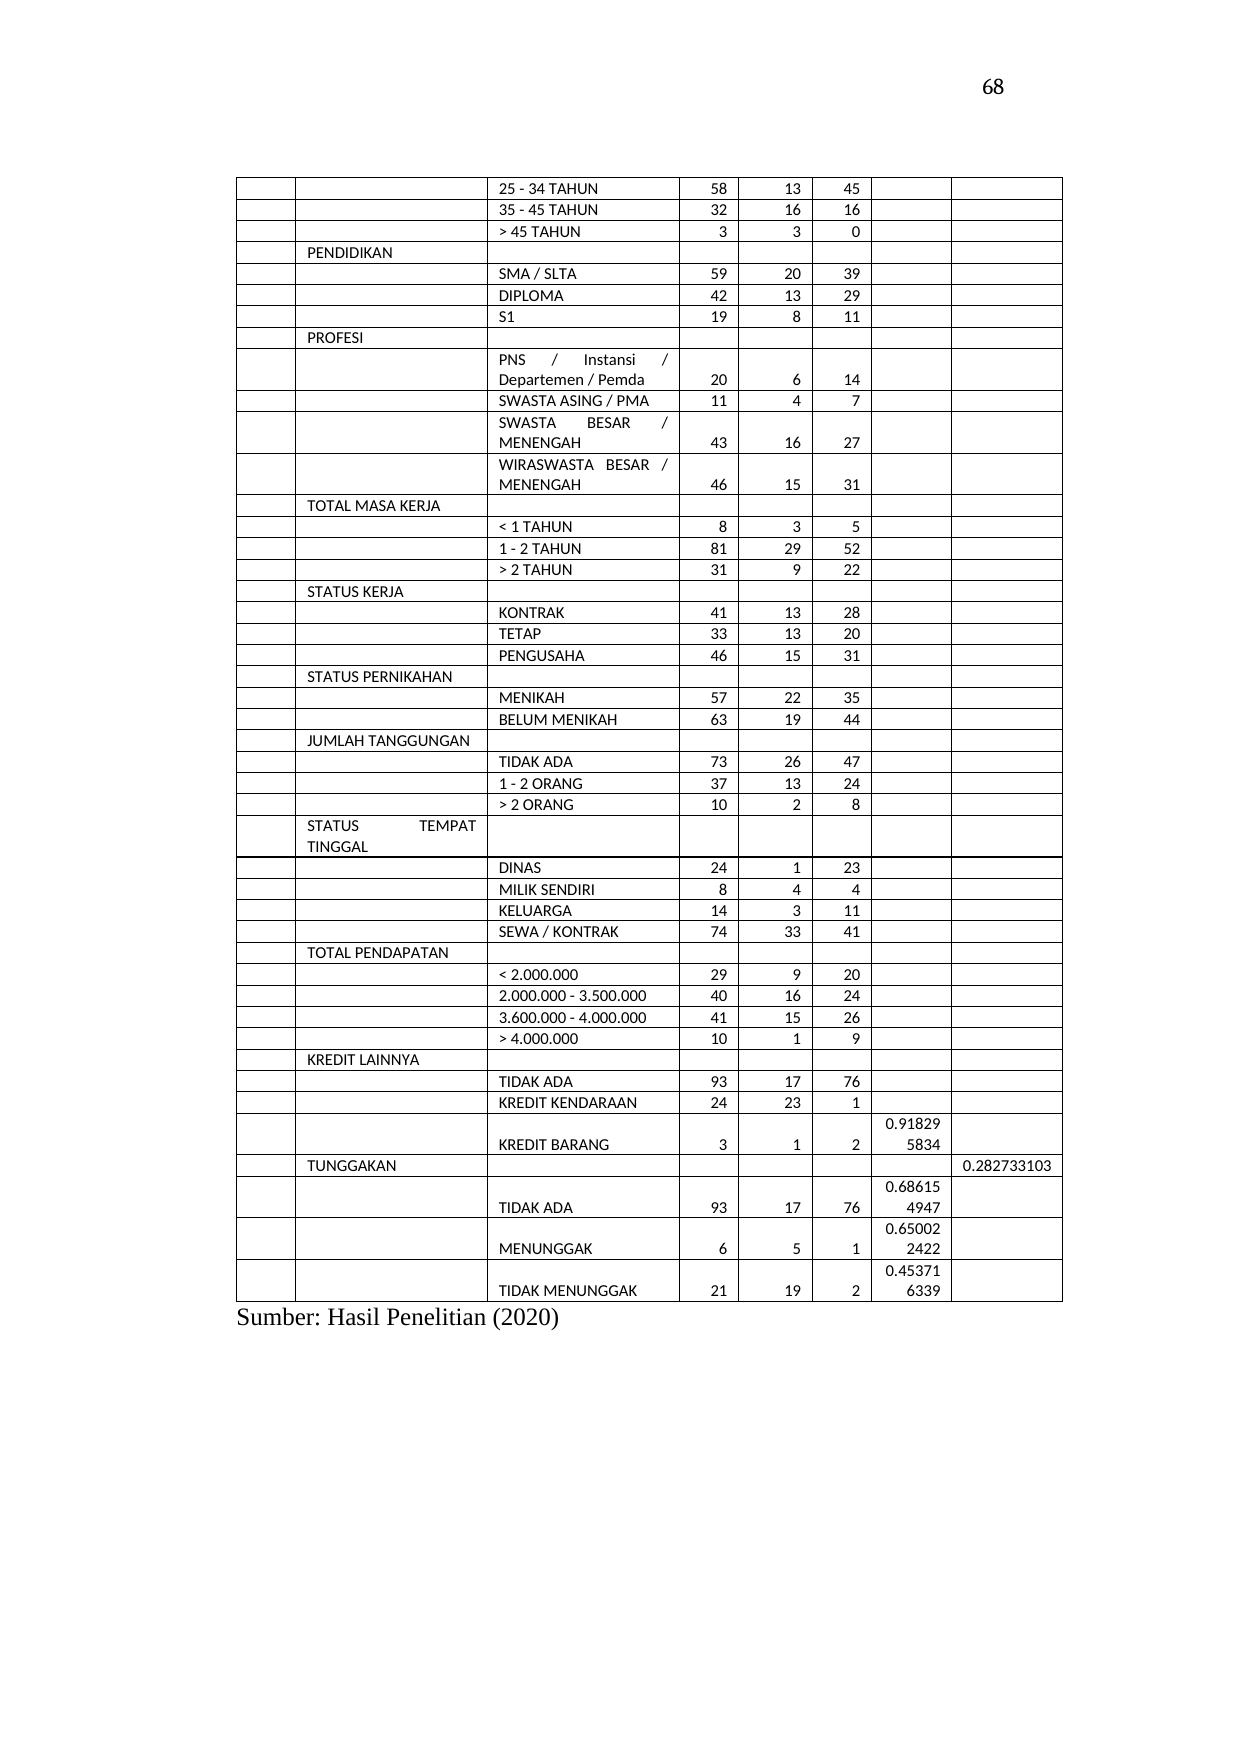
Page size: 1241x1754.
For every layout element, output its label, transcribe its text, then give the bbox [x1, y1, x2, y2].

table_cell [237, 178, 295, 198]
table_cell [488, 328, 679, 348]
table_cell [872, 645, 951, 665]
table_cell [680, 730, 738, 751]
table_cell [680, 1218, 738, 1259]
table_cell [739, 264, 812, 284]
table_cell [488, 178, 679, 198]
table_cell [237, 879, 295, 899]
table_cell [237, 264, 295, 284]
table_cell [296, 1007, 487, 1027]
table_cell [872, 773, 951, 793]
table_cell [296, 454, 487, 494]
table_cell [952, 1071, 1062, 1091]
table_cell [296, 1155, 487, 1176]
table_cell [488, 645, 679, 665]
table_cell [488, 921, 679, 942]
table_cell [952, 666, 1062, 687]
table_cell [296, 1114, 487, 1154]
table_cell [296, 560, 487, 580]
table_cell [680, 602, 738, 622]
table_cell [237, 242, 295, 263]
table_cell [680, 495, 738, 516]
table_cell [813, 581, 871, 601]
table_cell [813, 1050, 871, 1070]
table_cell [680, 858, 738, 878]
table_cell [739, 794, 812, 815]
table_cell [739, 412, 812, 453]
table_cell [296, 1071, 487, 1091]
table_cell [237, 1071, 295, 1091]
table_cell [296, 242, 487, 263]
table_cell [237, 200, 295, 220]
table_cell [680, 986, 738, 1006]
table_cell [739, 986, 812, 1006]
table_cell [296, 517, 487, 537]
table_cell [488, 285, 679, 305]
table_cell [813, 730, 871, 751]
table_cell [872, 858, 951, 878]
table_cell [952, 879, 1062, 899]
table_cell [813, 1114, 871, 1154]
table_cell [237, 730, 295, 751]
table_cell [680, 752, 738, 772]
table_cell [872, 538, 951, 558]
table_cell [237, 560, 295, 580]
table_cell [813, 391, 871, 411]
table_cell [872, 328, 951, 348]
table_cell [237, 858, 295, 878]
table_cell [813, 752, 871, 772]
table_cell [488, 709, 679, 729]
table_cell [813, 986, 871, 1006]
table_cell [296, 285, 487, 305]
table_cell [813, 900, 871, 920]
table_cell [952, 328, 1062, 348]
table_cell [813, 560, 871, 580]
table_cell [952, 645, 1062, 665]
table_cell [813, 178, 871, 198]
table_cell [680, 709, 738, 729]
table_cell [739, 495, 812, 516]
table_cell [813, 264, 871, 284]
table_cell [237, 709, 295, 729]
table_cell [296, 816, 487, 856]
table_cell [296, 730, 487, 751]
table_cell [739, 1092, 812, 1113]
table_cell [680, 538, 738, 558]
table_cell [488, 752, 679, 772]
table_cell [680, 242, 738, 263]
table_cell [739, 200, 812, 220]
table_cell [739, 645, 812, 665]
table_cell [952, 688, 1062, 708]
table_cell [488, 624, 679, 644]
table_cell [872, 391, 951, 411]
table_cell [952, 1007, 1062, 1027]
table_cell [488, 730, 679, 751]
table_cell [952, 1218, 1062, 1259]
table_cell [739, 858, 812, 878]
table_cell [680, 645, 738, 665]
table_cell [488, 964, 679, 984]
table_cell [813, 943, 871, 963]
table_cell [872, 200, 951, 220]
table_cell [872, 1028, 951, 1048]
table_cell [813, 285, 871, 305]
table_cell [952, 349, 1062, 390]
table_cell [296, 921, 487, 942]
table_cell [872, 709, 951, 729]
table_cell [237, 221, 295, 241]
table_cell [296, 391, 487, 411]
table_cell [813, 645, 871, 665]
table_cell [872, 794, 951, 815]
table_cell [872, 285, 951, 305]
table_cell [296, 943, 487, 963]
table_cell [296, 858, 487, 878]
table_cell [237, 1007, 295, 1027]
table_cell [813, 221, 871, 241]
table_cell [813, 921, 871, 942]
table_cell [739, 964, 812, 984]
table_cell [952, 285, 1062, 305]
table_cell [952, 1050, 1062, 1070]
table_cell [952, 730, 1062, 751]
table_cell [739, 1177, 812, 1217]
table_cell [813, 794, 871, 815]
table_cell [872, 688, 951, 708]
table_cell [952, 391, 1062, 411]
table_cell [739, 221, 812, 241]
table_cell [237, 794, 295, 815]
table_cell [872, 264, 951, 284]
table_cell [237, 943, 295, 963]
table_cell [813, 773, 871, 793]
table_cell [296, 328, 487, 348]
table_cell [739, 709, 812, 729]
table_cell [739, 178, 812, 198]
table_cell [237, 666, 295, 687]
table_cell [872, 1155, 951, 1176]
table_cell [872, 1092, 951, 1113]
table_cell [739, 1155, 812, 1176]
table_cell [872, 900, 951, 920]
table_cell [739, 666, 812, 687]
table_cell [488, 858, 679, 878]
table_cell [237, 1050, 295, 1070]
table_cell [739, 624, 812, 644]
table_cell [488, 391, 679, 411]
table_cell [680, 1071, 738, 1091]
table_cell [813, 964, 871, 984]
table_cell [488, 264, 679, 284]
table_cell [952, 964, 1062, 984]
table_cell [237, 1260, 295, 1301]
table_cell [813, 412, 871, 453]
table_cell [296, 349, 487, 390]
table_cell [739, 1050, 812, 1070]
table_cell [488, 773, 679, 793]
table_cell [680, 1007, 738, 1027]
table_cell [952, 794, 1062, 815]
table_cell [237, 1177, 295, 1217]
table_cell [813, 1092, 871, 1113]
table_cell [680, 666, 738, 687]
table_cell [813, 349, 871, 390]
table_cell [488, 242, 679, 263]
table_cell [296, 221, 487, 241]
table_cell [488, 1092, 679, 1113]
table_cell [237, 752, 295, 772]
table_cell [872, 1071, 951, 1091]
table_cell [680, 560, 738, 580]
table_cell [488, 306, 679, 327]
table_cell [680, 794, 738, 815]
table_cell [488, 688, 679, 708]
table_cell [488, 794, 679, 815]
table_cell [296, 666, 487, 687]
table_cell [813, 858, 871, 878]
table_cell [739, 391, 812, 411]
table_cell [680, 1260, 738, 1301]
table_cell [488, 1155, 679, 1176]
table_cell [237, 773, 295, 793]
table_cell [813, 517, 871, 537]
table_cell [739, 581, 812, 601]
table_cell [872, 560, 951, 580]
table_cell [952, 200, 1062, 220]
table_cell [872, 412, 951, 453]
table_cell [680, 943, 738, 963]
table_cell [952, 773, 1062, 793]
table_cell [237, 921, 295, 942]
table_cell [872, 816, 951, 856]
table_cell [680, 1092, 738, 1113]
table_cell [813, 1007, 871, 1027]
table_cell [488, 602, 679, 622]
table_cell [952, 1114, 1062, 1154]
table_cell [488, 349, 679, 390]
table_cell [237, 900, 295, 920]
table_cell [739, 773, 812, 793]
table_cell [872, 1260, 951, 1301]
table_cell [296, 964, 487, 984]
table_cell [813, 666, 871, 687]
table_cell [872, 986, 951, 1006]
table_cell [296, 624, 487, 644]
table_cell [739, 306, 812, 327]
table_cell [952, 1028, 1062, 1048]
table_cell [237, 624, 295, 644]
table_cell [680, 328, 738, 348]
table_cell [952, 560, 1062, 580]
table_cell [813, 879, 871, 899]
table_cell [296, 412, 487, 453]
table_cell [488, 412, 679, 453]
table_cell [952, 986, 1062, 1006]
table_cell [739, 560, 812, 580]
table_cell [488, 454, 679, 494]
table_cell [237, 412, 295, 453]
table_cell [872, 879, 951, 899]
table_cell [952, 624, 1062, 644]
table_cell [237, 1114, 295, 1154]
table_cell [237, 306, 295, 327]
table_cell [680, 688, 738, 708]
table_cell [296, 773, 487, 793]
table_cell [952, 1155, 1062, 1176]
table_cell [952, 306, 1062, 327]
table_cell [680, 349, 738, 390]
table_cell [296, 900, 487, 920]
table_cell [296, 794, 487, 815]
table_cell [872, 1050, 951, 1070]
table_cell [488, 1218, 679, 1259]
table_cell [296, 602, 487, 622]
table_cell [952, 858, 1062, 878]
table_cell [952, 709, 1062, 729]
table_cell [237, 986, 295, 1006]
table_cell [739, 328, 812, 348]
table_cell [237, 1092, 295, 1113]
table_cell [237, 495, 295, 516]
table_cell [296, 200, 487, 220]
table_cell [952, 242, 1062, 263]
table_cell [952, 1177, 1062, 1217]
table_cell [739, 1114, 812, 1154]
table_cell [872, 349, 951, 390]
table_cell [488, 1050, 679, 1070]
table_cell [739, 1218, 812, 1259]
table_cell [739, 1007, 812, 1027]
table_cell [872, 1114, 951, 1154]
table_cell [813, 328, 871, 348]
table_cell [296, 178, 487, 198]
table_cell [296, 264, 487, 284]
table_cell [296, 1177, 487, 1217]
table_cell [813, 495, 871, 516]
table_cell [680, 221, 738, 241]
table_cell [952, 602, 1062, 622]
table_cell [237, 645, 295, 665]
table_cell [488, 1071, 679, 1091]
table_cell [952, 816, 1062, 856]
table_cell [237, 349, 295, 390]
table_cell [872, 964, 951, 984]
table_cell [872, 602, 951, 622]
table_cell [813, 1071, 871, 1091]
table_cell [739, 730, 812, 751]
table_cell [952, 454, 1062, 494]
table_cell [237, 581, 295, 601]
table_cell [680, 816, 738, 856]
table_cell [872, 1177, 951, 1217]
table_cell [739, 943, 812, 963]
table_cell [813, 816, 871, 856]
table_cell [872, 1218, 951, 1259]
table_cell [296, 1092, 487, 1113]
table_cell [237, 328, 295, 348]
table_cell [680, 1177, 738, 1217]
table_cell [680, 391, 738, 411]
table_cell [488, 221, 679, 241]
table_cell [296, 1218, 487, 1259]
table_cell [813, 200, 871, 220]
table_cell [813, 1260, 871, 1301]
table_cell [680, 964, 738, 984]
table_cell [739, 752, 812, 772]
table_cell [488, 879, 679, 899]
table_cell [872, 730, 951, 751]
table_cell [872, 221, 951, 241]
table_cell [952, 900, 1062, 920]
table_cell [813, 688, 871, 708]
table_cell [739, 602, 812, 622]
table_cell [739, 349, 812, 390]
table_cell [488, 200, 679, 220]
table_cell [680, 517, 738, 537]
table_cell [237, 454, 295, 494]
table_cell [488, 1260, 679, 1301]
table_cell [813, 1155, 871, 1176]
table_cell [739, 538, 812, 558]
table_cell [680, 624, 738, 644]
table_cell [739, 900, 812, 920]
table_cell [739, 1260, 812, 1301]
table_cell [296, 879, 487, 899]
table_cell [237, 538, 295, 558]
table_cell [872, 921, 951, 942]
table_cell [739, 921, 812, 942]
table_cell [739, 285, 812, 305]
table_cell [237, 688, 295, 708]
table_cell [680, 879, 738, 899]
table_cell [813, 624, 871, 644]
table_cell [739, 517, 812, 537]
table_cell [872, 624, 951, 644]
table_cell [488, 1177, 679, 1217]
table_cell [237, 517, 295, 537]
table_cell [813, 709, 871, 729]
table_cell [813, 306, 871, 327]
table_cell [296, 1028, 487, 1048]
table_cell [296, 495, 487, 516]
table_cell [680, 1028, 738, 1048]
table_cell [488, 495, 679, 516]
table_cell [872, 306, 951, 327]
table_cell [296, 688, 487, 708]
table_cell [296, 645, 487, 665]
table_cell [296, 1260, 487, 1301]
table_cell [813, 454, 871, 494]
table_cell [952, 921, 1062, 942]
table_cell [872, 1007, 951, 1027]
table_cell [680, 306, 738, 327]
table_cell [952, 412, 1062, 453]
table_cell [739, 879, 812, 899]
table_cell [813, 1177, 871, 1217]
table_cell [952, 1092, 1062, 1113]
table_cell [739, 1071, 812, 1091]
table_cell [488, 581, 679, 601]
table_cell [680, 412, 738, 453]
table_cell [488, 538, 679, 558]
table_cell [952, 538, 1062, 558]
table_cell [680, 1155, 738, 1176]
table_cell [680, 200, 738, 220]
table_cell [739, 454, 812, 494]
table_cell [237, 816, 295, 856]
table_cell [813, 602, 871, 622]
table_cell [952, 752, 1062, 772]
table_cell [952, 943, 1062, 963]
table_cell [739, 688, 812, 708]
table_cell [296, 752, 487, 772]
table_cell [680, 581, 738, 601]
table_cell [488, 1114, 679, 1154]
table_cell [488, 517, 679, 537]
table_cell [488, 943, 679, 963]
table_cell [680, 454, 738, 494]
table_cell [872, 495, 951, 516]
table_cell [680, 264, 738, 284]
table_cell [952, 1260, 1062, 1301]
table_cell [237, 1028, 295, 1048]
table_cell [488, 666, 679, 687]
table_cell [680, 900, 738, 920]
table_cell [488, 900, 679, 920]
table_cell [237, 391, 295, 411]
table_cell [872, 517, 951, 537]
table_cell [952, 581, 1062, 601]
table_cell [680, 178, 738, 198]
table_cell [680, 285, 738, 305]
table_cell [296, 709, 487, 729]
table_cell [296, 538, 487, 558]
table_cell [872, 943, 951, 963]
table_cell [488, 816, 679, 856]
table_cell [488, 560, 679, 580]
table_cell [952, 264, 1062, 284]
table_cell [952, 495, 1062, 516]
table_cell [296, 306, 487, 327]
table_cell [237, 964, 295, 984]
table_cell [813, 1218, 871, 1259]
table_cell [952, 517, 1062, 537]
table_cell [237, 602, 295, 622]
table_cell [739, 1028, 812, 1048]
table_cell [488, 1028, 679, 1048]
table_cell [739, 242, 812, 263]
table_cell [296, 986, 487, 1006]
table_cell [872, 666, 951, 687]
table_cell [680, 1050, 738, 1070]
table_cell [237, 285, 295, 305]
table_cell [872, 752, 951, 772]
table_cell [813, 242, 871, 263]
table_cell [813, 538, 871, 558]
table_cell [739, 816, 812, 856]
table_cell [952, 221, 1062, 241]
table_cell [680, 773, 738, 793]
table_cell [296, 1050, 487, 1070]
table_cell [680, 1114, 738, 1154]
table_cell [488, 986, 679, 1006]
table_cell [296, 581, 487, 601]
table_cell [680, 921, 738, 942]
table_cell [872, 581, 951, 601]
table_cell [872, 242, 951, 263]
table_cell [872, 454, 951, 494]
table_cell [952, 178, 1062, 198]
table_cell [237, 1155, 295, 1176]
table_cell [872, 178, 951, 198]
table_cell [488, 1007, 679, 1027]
text Sumber: Hasil Penelitian (2020) [177, 1302, 1004, 1330]
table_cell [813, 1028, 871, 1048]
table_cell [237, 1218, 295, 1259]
